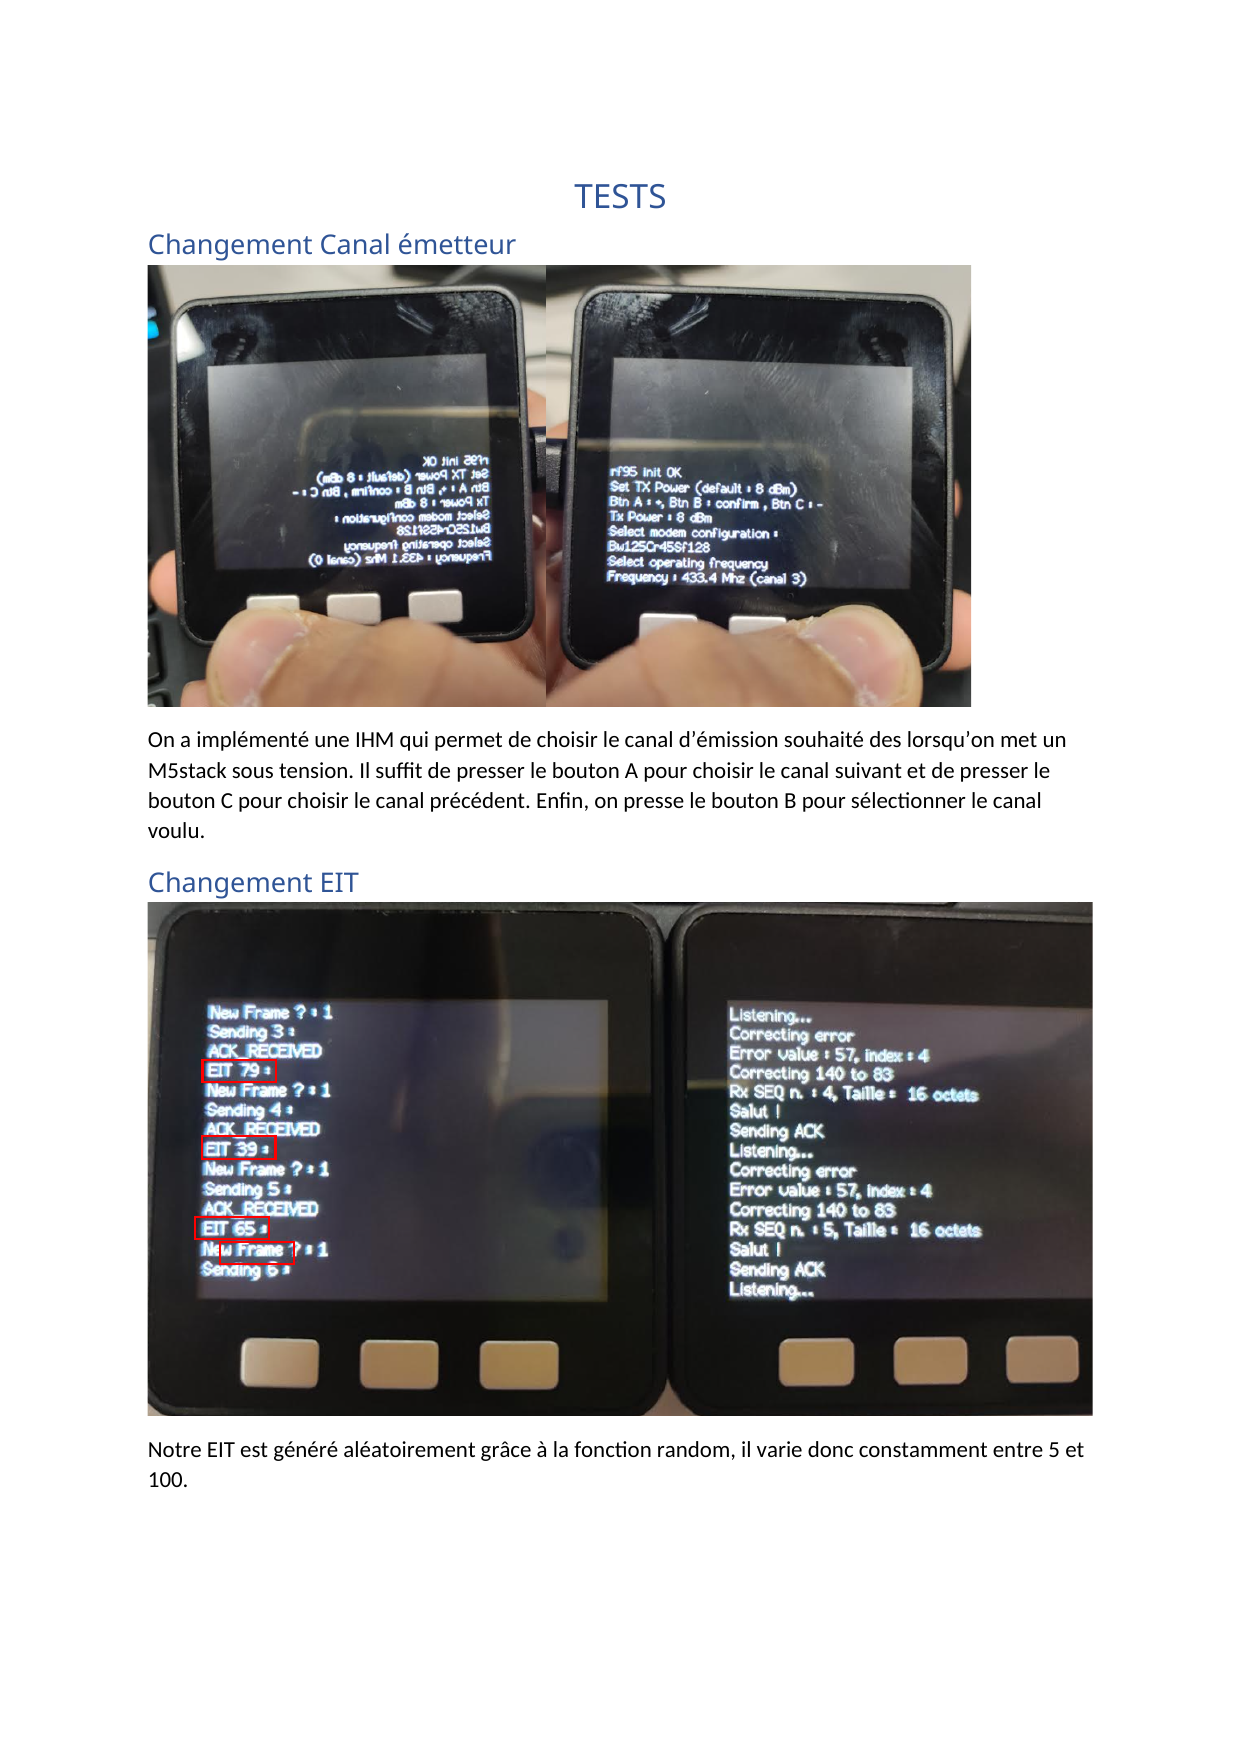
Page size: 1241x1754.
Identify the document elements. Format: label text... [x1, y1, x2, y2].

text On a implémenté une IHM qui permet de choisir le canal d’émission souhaité des lorsqu’on met un M5stack sous tension. Il suffit de presser le bouton A pour choisir le canal suivant et de presser le bouton C pour choisir le canal précédent. Enfin, on presse le bouton B pour sélectionner le canal voulu. [148, 726, 1093, 844]
text Notre EIT est généré aléatoirement grâce à la fonction random, il varie donc constamment entre 5 et 100. [148, 1435, 1093, 1493]
subtitle TESTS [148, 173, 1093, 218]
picture [147, 902, 1093, 1416]
subtitle Changement EIT [148, 863, 1093, 900]
picture [147, 265, 972, 707]
subtitle Changement Canal émetteur [148, 226, 1093, 263]
